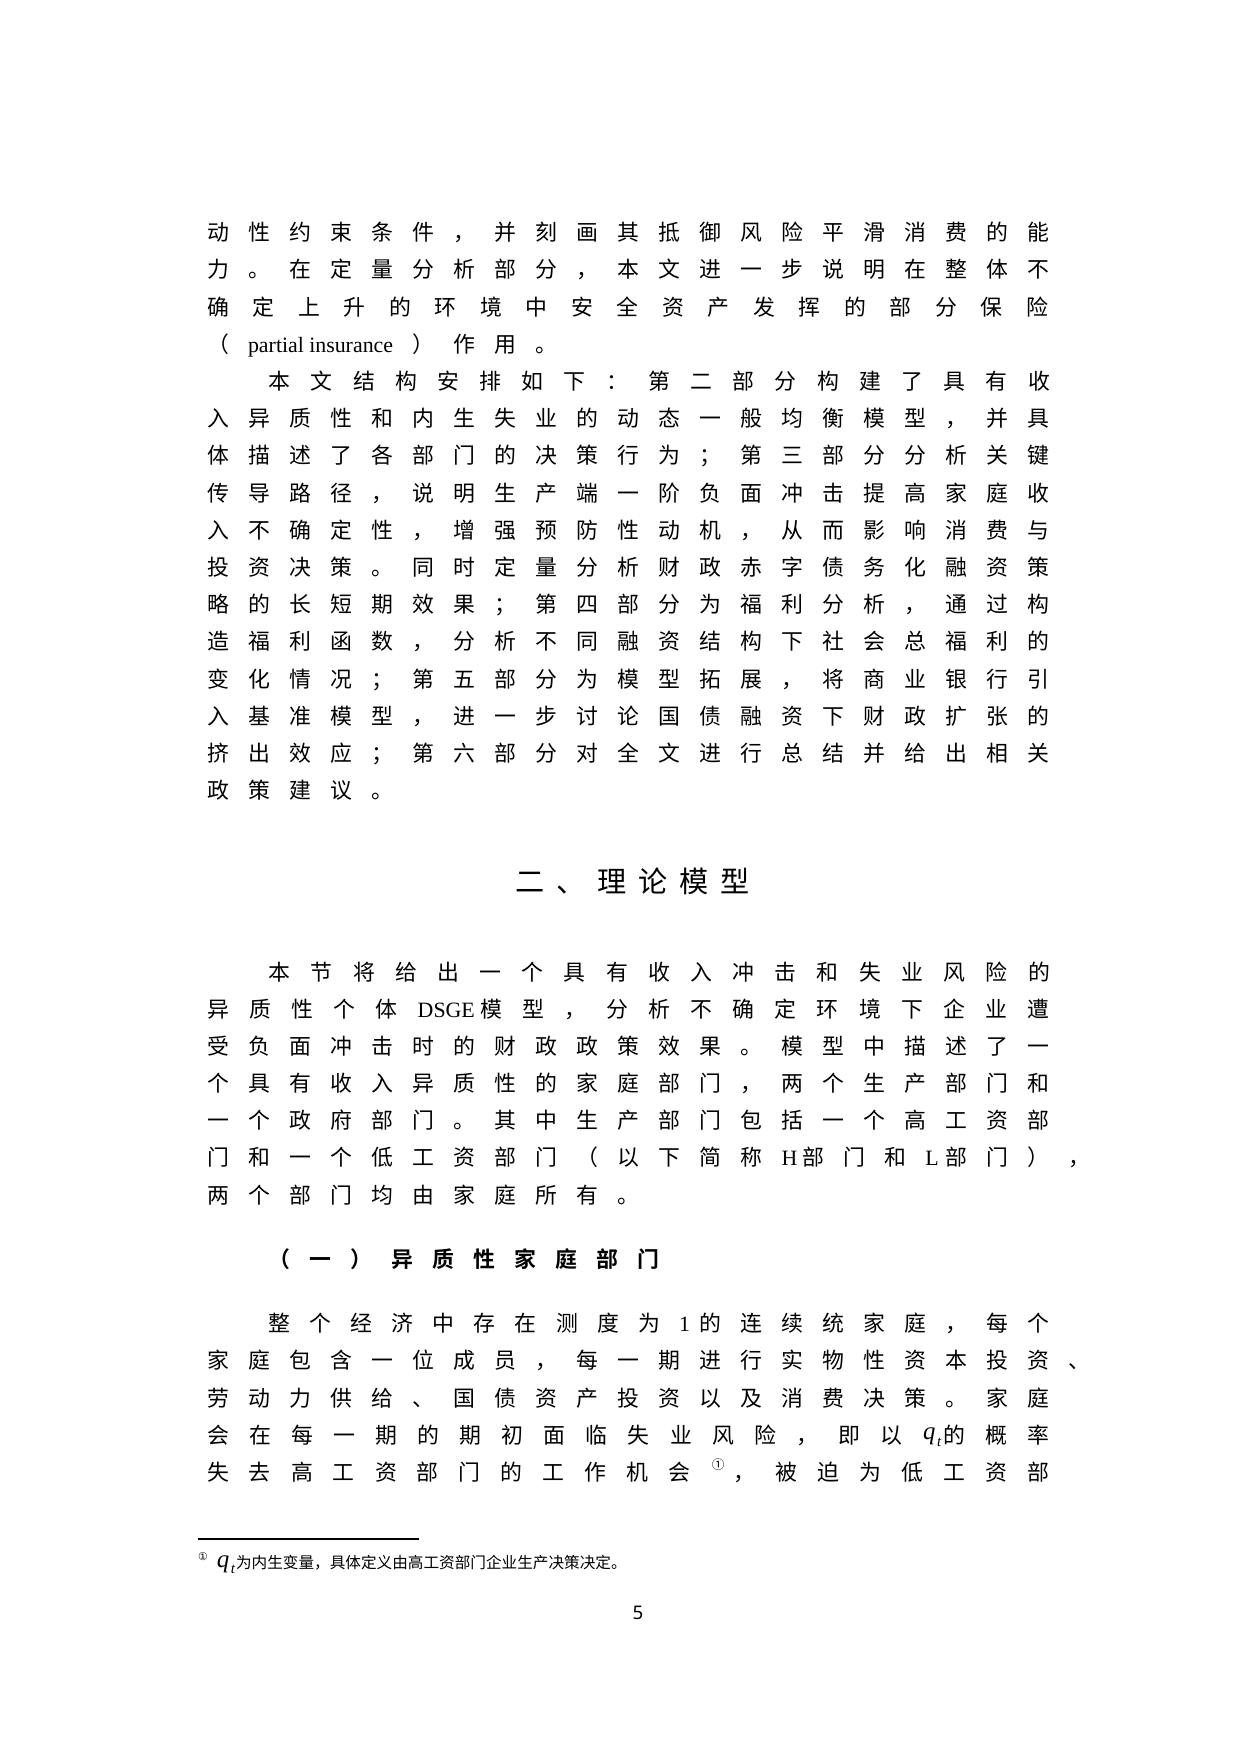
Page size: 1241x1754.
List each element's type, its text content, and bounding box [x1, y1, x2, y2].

text 本节将给出一个具有收入冲击和失业风险的异质性个体DSGE模型，分析不确定环境下企业遭受负面冲击时的财政政策效果。模型中描述了一个具有收入异质性的家庭部门，两个生产部门和一个政府部门。其中生产部门包括一个高工资部门和一个低工资部门（以下简称H部门和L部门），两个部门均由家庭所有。 [207, 952, 1069, 1212]
subtitle 二、理论模型 [207, 843, 1069, 917]
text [207, 213, 1069, 361]
text 本文结构安排如下：第二部分构建了具有收入异质性和内生失业的动态一般均衡模型，并具体描述了各部门的决策行为；第三部分分析关键传导路径，说明生产端一阶负面冲击提高家庭收入不确定性，增强预防性动机，从而影响消费与投资决策。同时定量分析财政赤字债务化融资策略的长短期效果；第四部分为福利分析，通过构造福利函数，分析不同融资结构下社会总福利的变化情况；第五部分为模型拓展，将商业银行引入基准模型，进一步讨论国债融资下财政扩张的挤出效应；第六部分对全文进行总结并给出相关政策建议。 [207, 361, 1069, 808]
subtitle （一）异质性家庭部门 [207, 1239, 1048, 1276]
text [207, 1303, 1069, 1489]
